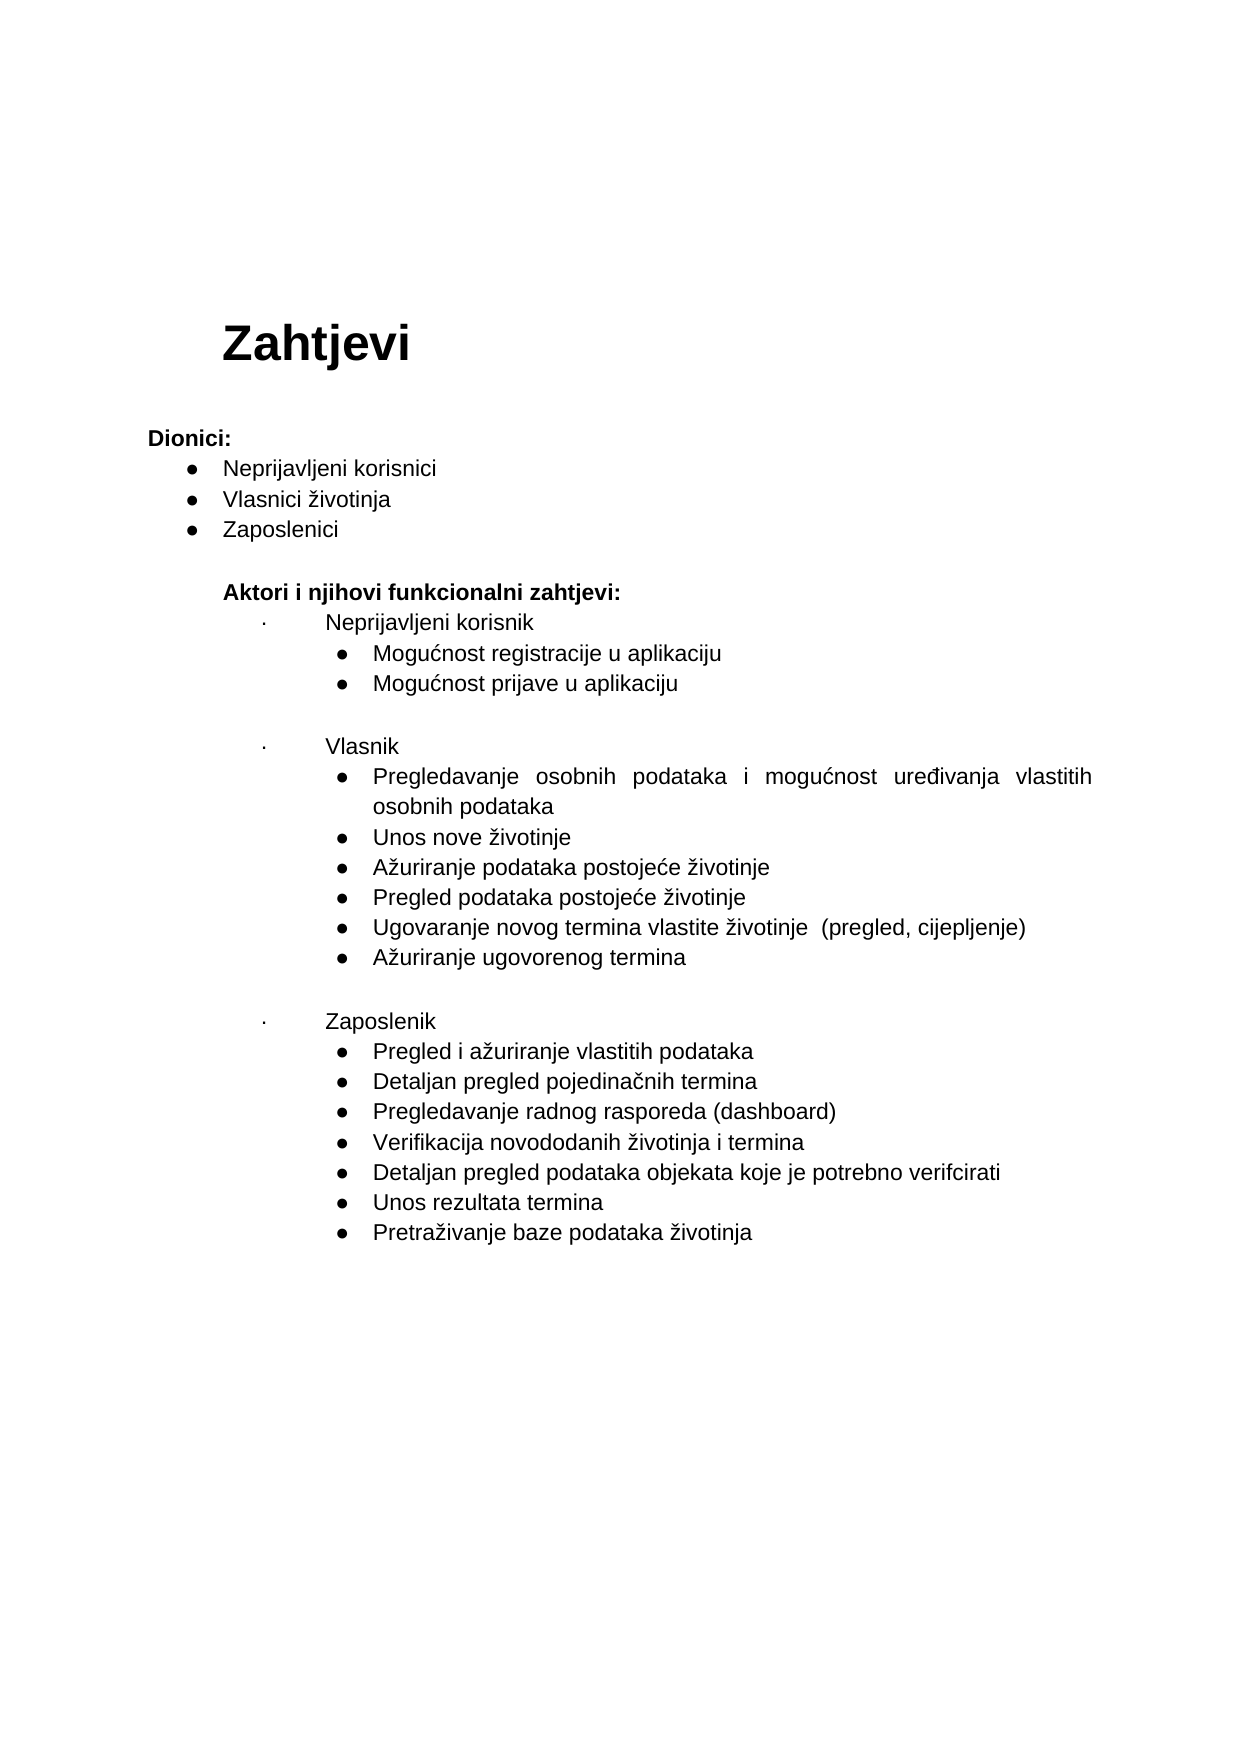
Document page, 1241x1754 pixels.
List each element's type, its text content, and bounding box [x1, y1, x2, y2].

list Ažuriranje ugovorenog termina [335, 944, 1093, 971]
text Dionici: [148, 425, 1093, 452]
list Unos nove životinje [335, 823, 1093, 850]
list Neprijavljeni korisnici [185, 455, 1093, 482]
list Verifikacija novododanih životinja i termina [335, 1128, 1093, 1155]
list Mogućnost registracije u aplikaciju [335, 639, 1093, 666]
subtitle Zahtjevi [148, 314, 1093, 371]
text · Vlasnik [260, 733, 1093, 759]
list Zaposlenici [185, 516, 1093, 542]
text · Neprijavljeni korisnik [260, 609, 1093, 636]
list Unos rezultata termina [335, 1189, 1093, 1215]
list Ugovaranje novog termina vlastite životinje (pregled, cijepljenje) [335, 914, 1093, 941]
list Vlasnici životinja [185, 486, 1093, 512]
list Pretraživanje baze podataka životinja [335, 1219, 1093, 1245]
list Pregled i ažuriranje vlastitih podataka [335, 1038, 1093, 1064]
list Pregledavanje osobnih podataka i mogućnost uređivanja vlastitih osobnih podataka [335, 763, 1093, 820]
text · Zaposlenik [260, 1008, 1093, 1034]
list Ažuriranje podataka postojeće životinje [335, 854, 1093, 880]
list Pregledavanje radnog rasporeda (dashboard) [335, 1098, 1093, 1124]
list Pregled podataka postojeće životinje [335, 884, 1093, 910]
list Detaljan pregled pojedinačnih termina [335, 1068, 1093, 1094]
text Aktori i njihovi funkcionalni zahtjevi: [148, 579, 1093, 605]
list Mogućnost prijave u aplikaciju [335, 670, 1093, 696]
list Detaljan pregled podataka objekata koje je potrebno verifcirati [335, 1159, 1093, 1185]
